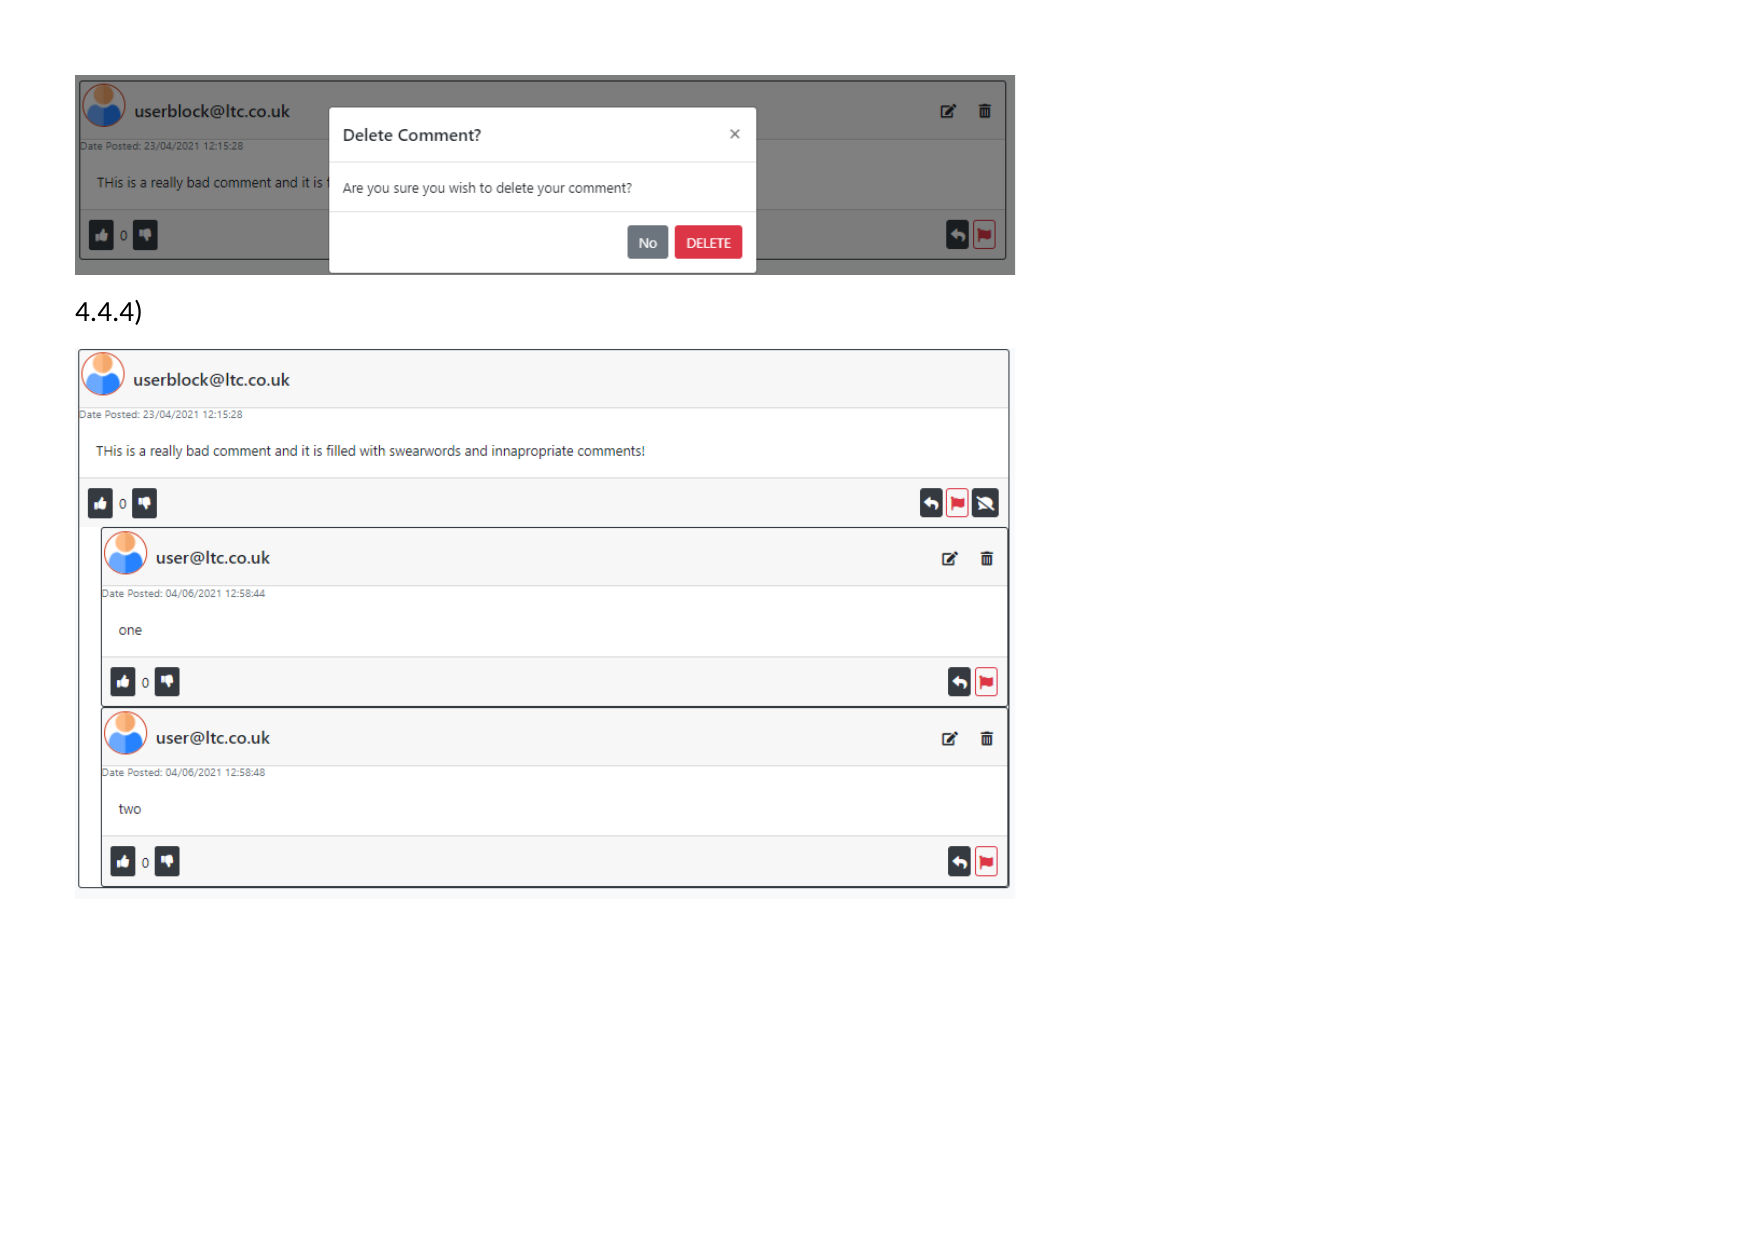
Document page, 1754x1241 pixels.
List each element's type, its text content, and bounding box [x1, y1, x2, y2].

picture [75, 348, 1016, 899]
text 4.4.4) [75, 293, 1679, 329]
picture [75, 75, 1016, 275]
